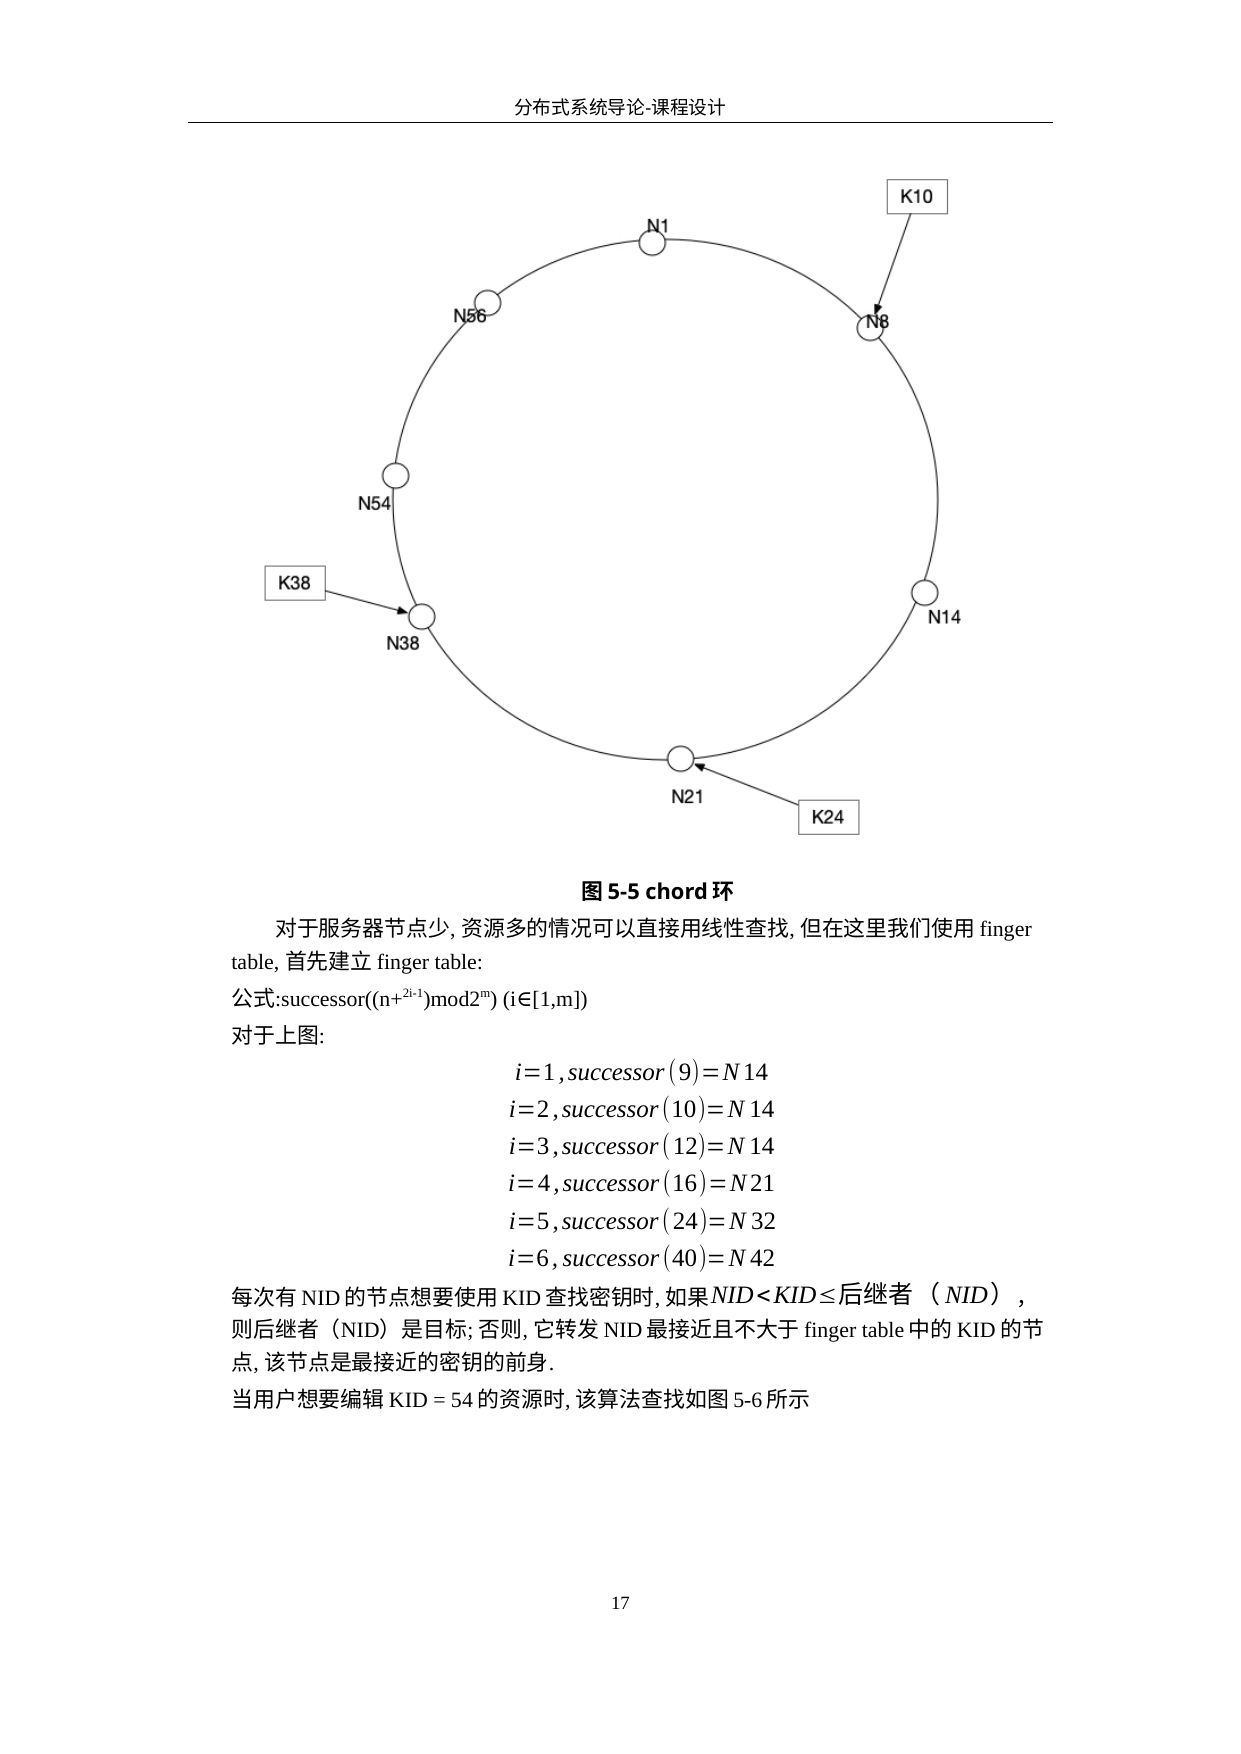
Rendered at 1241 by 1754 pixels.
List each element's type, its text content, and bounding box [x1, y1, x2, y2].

text 对于上图: [187, 1018, 1053, 1051]
picture [251, 153, 989, 860]
text 图5-5 chord环 [187, 874, 1053, 906]
text 公式:successor((n+2i-1)mod2m) (i∈[1,m]) [187, 981, 1053, 1013]
text 对于服务器节点少, 资源多的情况可以直接用线性查找, 但在这里我们使用finger table, 首先建立finger table: [231, 911, 1053, 976]
text 当用户想要编辑KID = 54的资源时, 该算法查找如图5-6所示 [231, 1381, 1053, 1414]
text 每次有NID的节点想要使用KID查找密钥时, 如果，则后继者（NID）是目标; 否则, 它转发NID最接近且不大于finger table中的KID的节点, 该节点是最接近的密钥的前身. [231, 1279, 1053, 1377]
